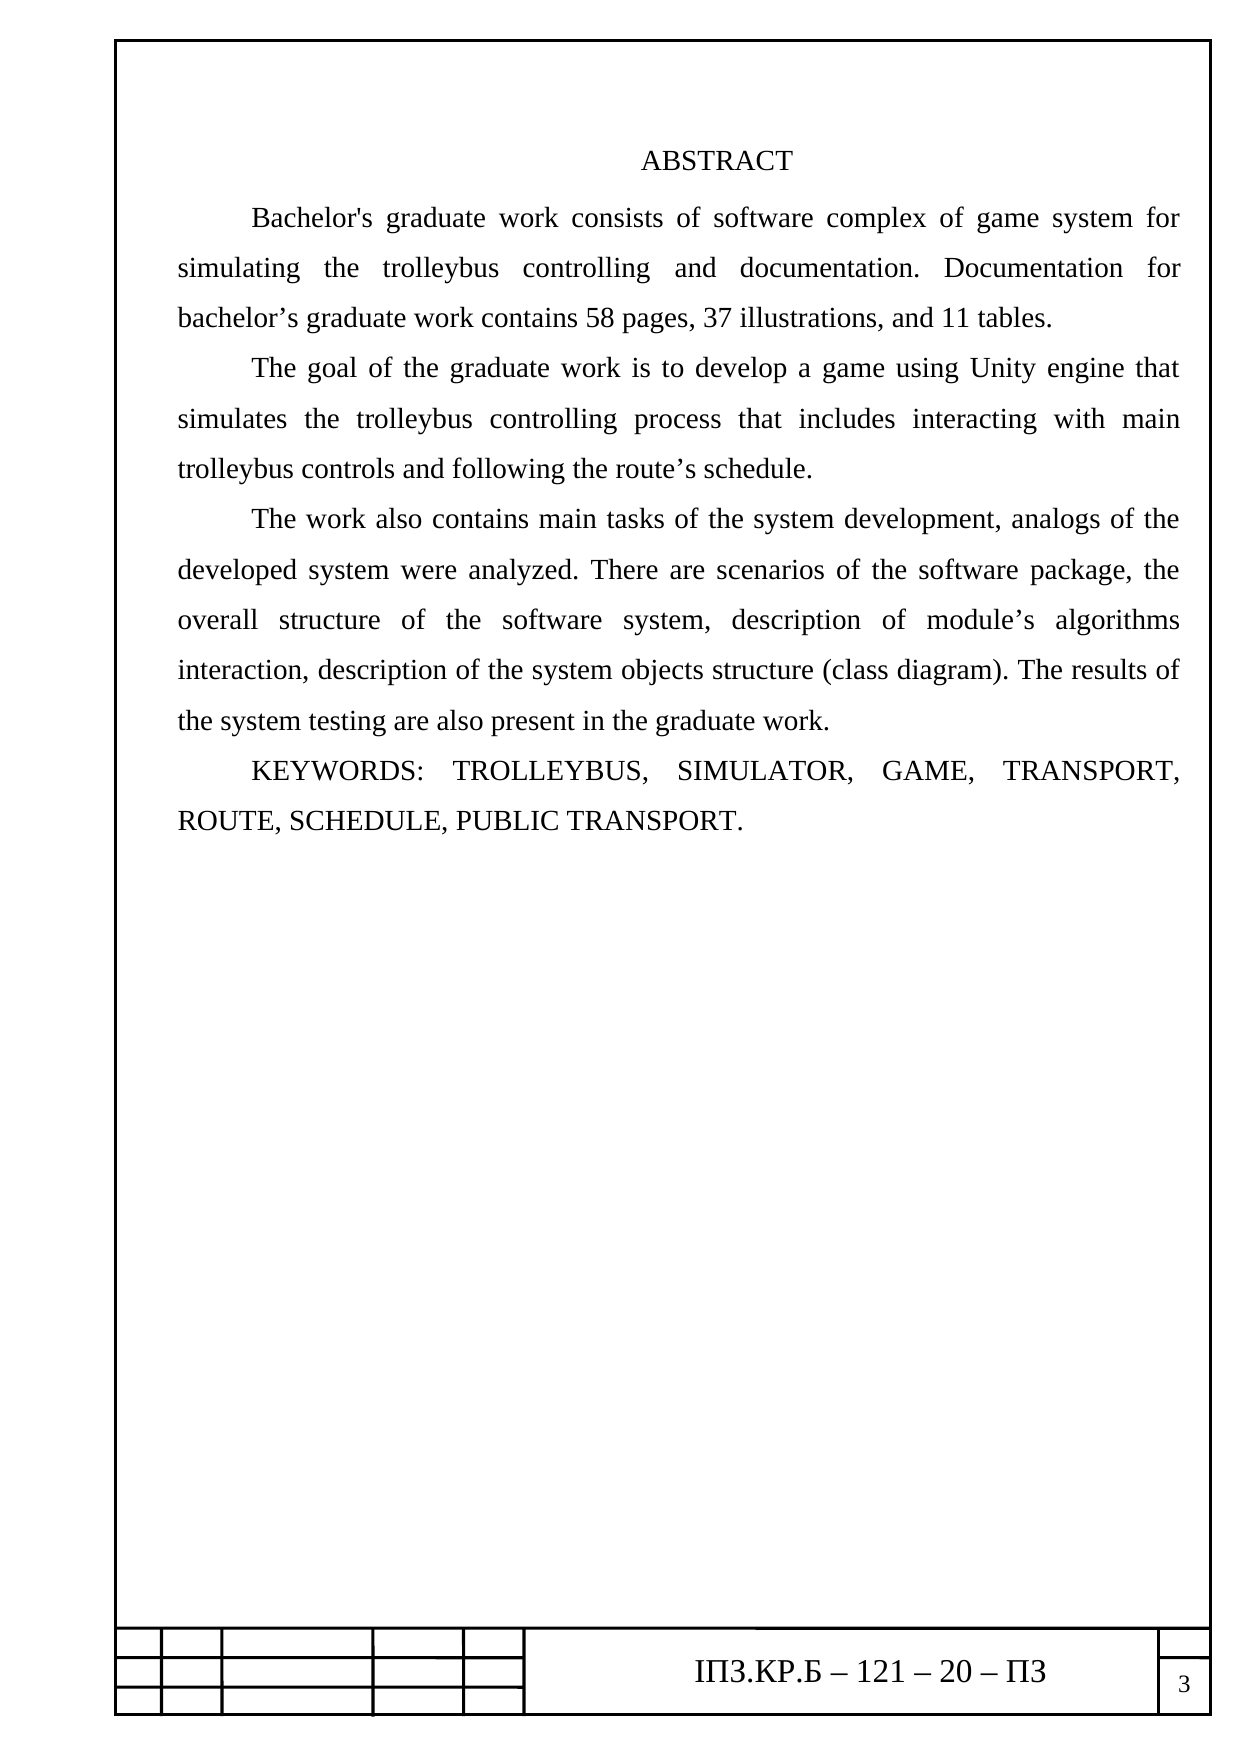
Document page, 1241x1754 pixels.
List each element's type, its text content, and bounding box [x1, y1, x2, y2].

text The goal of the graduate work is to develop a game using Unity engine that simulates the trolleybus controlling process that includes interacting with main trolleybus controls and following the route’s schedule. [177, 351, 1181, 485]
text KEYWORDS: TROLLEYBUS, SIMULATOR, GAME, TRANSPORT, ROUTE, SCHEDULE, PUBLIC TRANSPORT. [177, 753, 1181, 837]
title ABSTRACT [252, 143, 1181, 177]
text Bachelor's graduate work consists of software complex of game system for simulating the trolleybus controlling and documentation. Documentation for bachelor’s graduate work contains 58 pages, 37 illustrations, and 11 tables. [177, 200, 1181, 334]
text The work also contains main tasks of the system development, analogs of the developed system were analyzed. There are scenarios of the software package, the overall structure of the software system, description of module’s algorithms interaction, description of the system objects structure (class diagram). The results of the system testing are also present in the graduate work. [177, 502, 1181, 736]
